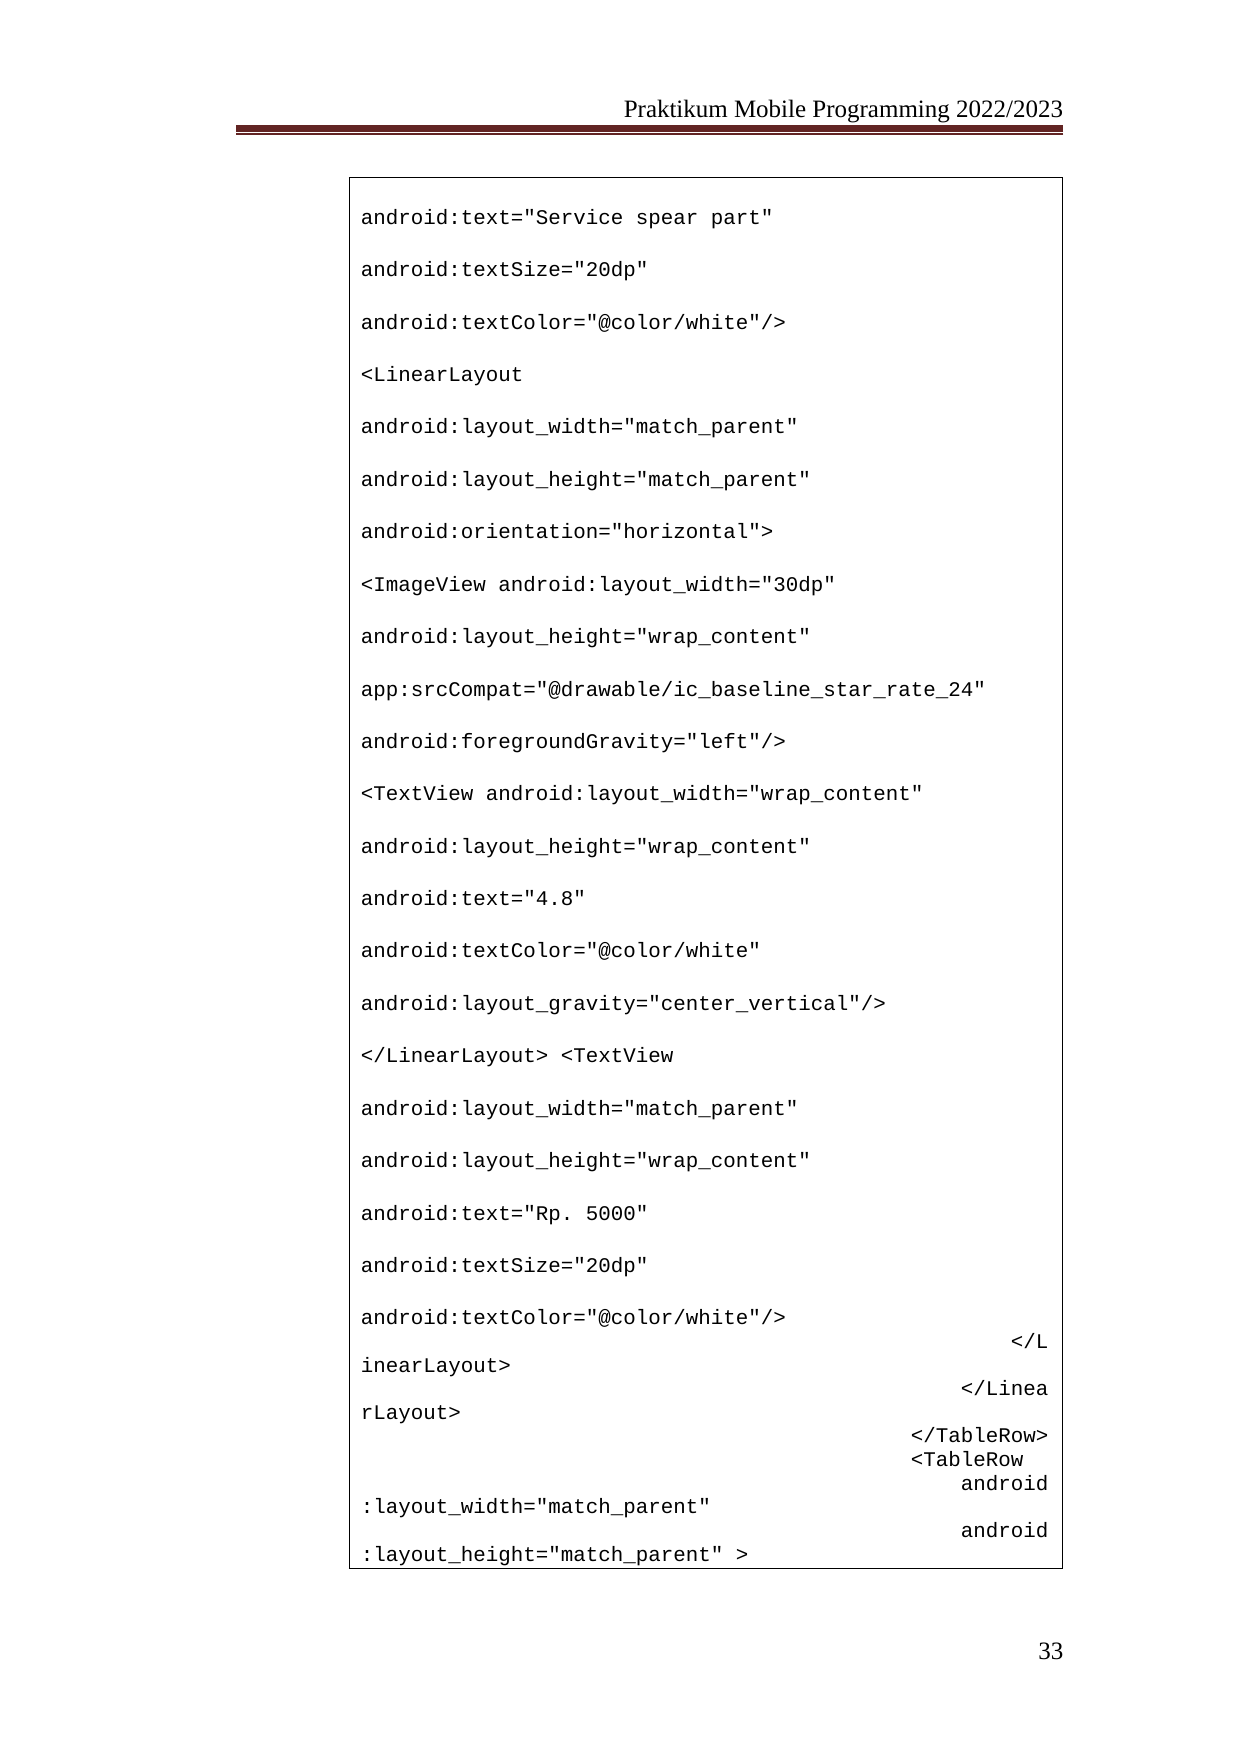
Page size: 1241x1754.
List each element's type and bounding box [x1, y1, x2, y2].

table_header [350, 178, 1062, 1567]
